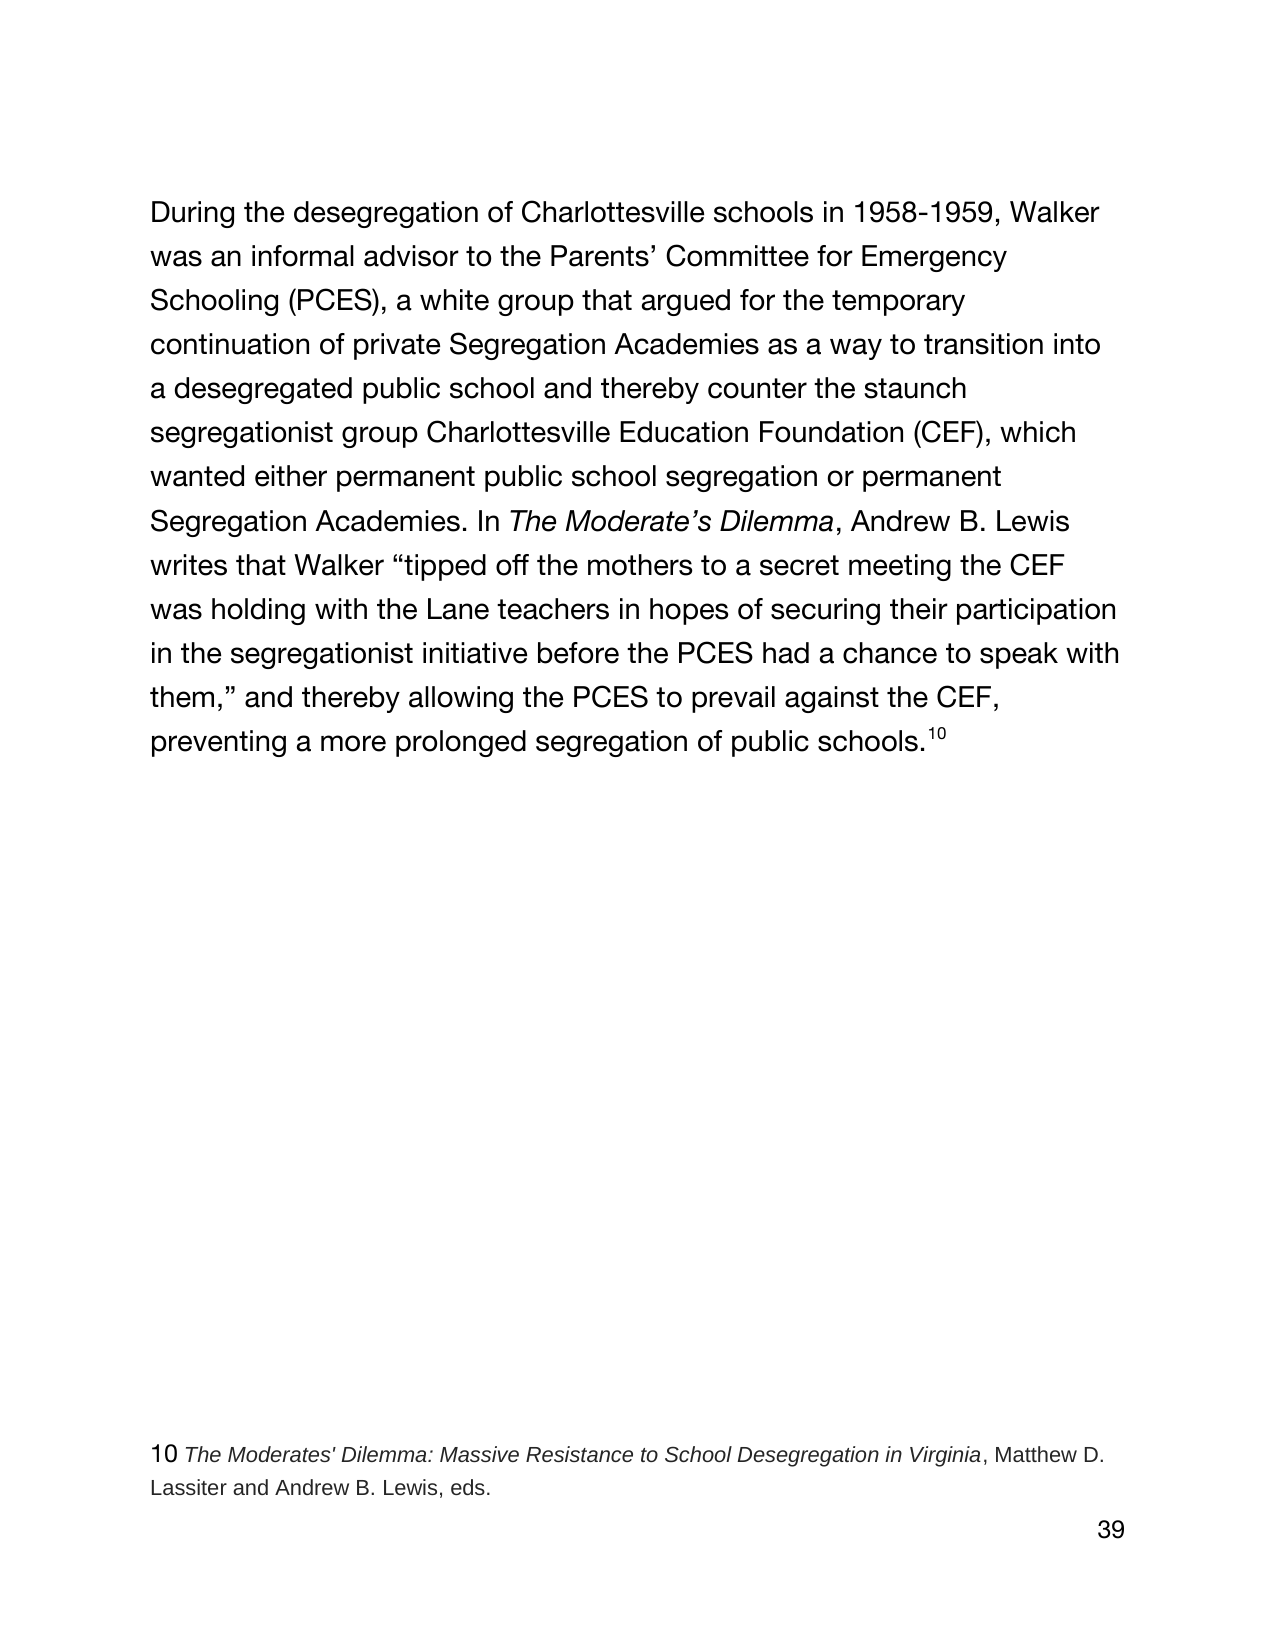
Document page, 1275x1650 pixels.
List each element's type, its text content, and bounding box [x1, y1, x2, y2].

text During the desegregation of Charlottesville schools in 1958-1959, Walker was an informal advisor to the Parents’ Committee for Emergency Schooling (PCES), a white group that argued for the temporary continuation of private Segregation Academies as a way to transition into a desegregated public school and thereby counter the staunch segregationist group Charlottesville Education Foundation (CEF), which wanted either permanent public school segregation or permanent Segregation Academies. In The Moderate’s Dilemma, Andrew B. Lewis writes that Walker “tipped off the mothers to a secret meeting the CEF was holding with the Lane teachers in hopes of securing their participation in the segregationist initiative before the PCES had a chance to speak with them,” and thereby allowing the PCES to prevail against the CEF, preventing a more prolonged segregation of public schools. [150, 194, 1125, 759]
